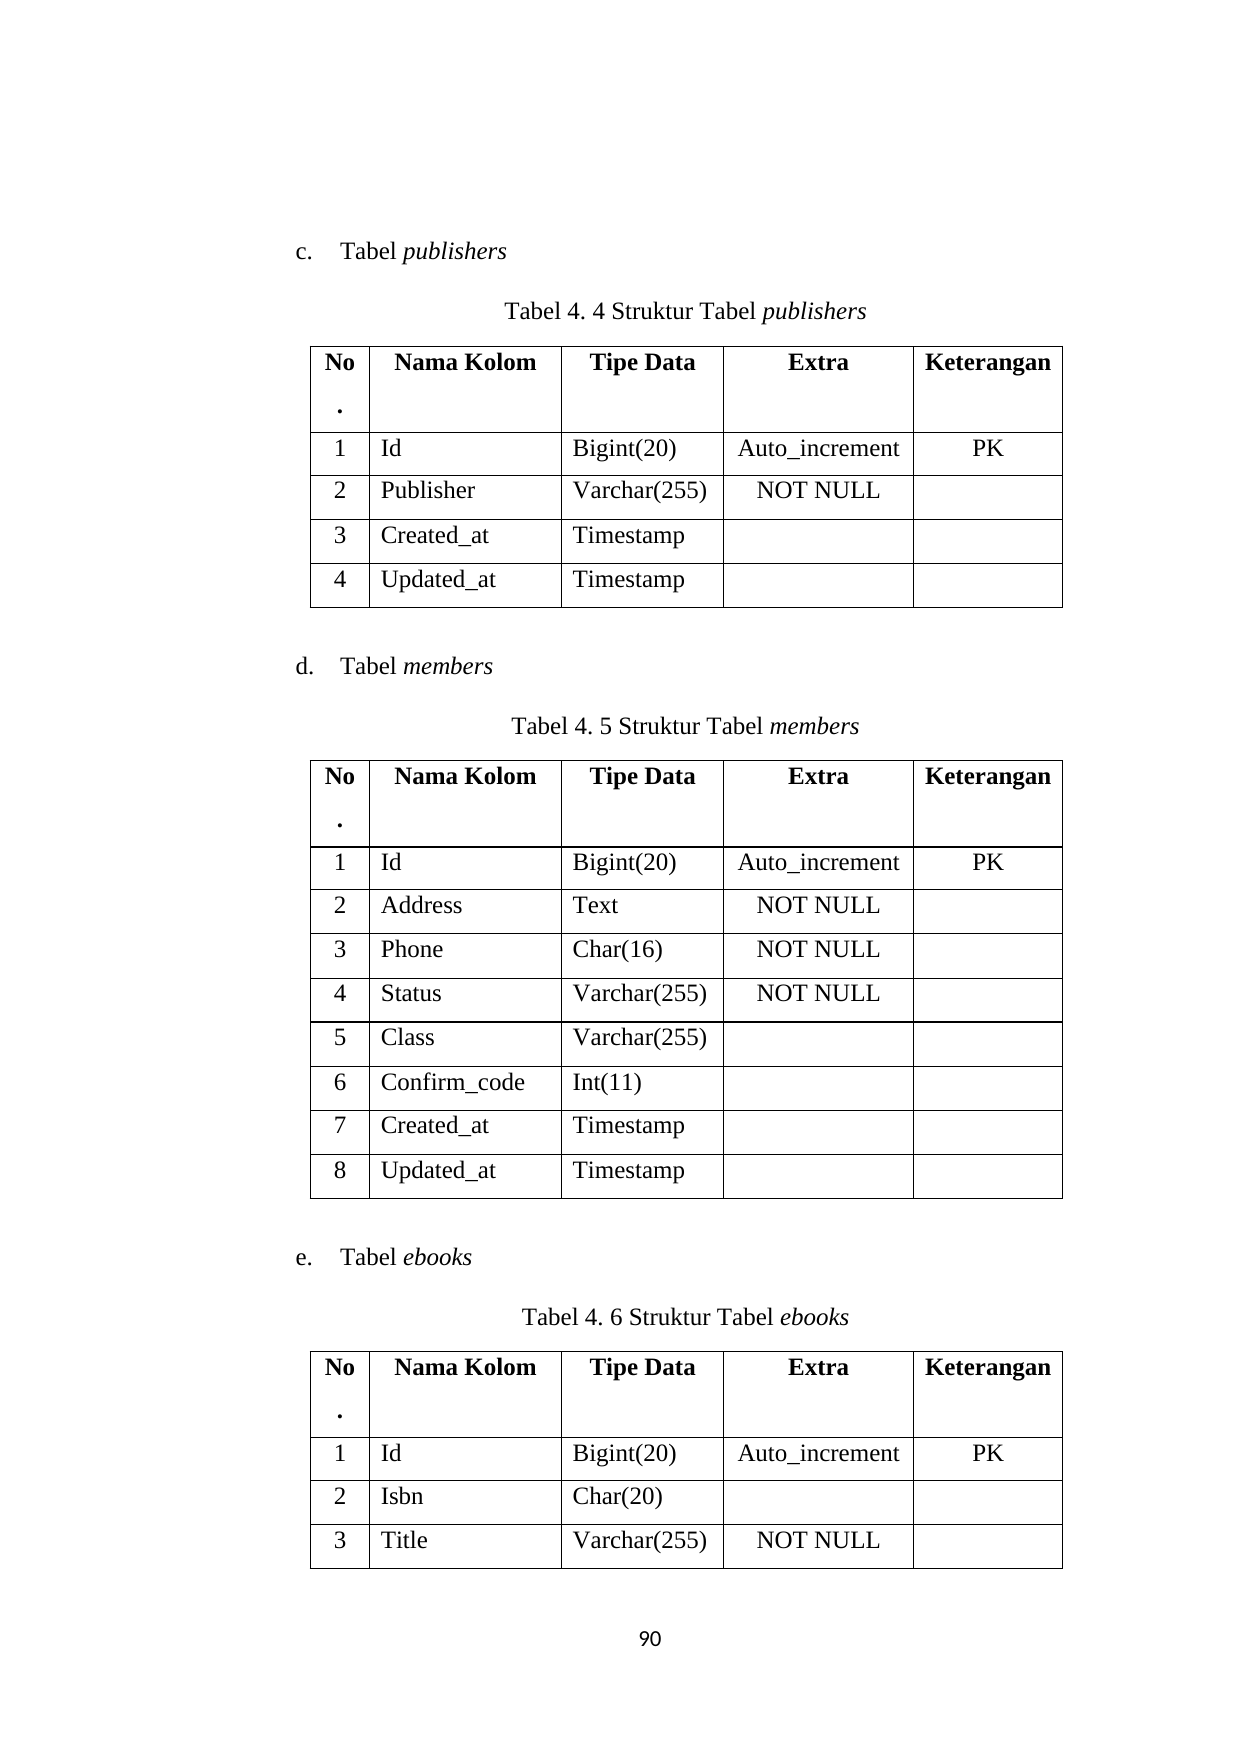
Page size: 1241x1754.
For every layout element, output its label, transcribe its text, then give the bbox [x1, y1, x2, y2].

table_cell PK [914, 1438, 1062, 1480]
table_cell Varchar(255) [562, 476, 723, 519]
table_cell Confirm_code [370, 1067, 561, 1109]
table_cell Address [370, 890, 561, 933]
table_cell Int(11) [562, 1067, 723, 1109]
table_header No. [311, 347, 369, 432]
table_cell 2 [311, 890, 369, 933]
table_cell [724, 1111, 913, 1154]
table_cell [914, 934, 1062, 977]
table_cell PK [914, 848, 1062, 889]
table_cell Varchar(255) [562, 979, 723, 1021]
table_cell [914, 890, 1062, 933]
table_cell [724, 1155, 913, 1198]
table_cell [914, 1525, 1062, 1568]
table_cell 1 [311, 1438, 369, 1480]
table_cell [914, 979, 1062, 1021]
table_cell Auto_increment [724, 433, 913, 474]
list Tabel publishers [295, 236, 1063, 265]
table_cell 2 [311, 476, 369, 519]
table_cell 1 [311, 848, 369, 889]
table_cell [914, 476, 1062, 519]
table_cell Char(20) [562, 1481, 723, 1524]
table_cell NOT NULL [724, 1525, 913, 1568]
table_cell Status [370, 979, 561, 1021]
list Tabel ebooks [295, 1242, 1063, 1271]
table_header Tipe Data [562, 347, 723, 432]
table_cell 5 [311, 1023, 369, 1066]
table_cell NOT NULL [724, 476, 913, 519]
table_cell Timestamp [562, 564, 723, 607]
table_cell 4 [311, 564, 369, 607]
table_cell [914, 520, 1062, 563]
text Tabel 4. 5 Struktur Tabel members [310, 711, 1063, 739]
table_cell [724, 564, 913, 607]
table_cell [914, 1067, 1062, 1109]
table_cell 3 [311, 934, 369, 977]
table_header Extra [724, 347, 913, 432]
table_cell Varchar(255) [562, 1525, 723, 1568]
table_cell [914, 1023, 1062, 1066]
table_header Nama Kolom [370, 1352, 561, 1437]
table_header Nama Kolom [370, 347, 561, 432]
table_cell Timestamp [562, 1155, 723, 1198]
list Tabel members [295, 651, 1063, 680]
table_cell [914, 1481, 1062, 1524]
table_cell Created_at [370, 520, 561, 563]
table_header Extra [724, 1352, 913, 1437]
table_cell Id [370, 433, 561, 474]
table_cell Text [562, 890, 723, 933]
table_cell NOT NULL [724, 934, 913, 977]
text Tabel 4. 4 Struktur Tabel publishers [310, 296, 1063, 325]
table_cell Updated_at [370, 564, 561, 607]
table_cell Timestamp [562, 520, 723, 563]
table_header Nama Kolom [370, 761, 561, 846]
table_cell NOT NULL [724, 979, 913, 1021]
table_cell [724, 1067, 913, 1109]
table_cell [914, 564, 1062, 607]
table_header Extra [724, 761, 913, 846]
table_cell Varchar(255) [562, 1023, 723, 1066]
table_cell NOT NULL [724, 890, 913, 933]
table_header Keterangan [914, 1352, 1062, 1437]
table_header No. [311, 1352, 369, 1437]
table_cell Created_at [370, 1111, 561, 1154]
table_cell 1 [311, 433, 369, 474]
table_cell [724, 1481, 913, 1524]
table_cell [724, 1023, 913, 1066]
table_cell Timestamp [562, 1111, 723, 1154]
table_cell PK [914, 433, 1062, 474]
table_cell [724, 520, 913, 563]
table_cell Bigint(20) [562, 433, 723, 474]
table_cell 4 [311, 979, 369, 1021]
table_cell Publisher [370, 476, 561, 519]
table_cell Char(16) [562, 934, 723, 977]
table_cell Updated_at [370, 1155, 561, 1198]
table_cell Id [370, 1438, 561, 1480]
table_header Keterangan [914, 761, 1062, 846]
table_cell Auto_increment [724, 1438, 913, 1480]
table_cell Class [370, 1023, 561, 1066]
table_cell 2 [311, 1481, 369, 1524]
table_cell 3 [311, 520, 369, 563]
table_cell Id [370, 848, 561, 889]
table_cell 8 [311, 1155, 369, 1198]
table_cell [914, 1155, 1062, 1198]
table_cell Bigint(20) [562, 848, 723, 889]
table_header No. [311, 761, 369, 846]
table_cell 7 [311, 1111, 369, 1154]
table_cell Isbn [370, 1481, 561, 1524]
table_cell Title [370, 1525, 561, 1568]
table_cell 6 [311, 1067, 369, 1109]
text Tabel 4. 6 Struktur Tabel ebooks [310, 1302, 1063, 1330]
table_header Tipe Data [562, 761, 723, 846]
table_header Keterangan [914, 347, 1062, 432]
table_cell Phone [370, 934, 561, 977]
table_cell Bigint(20) [562, 1438, 723, 1480]
table_cell Auto_increment [724, 848, 913, 889]
table_cell [914, 1111, 1062, 1154]
table_cell 3 [311, 1525, 369, 1568]
table_header Tipe Data [562, 1352, 723, 1437]
